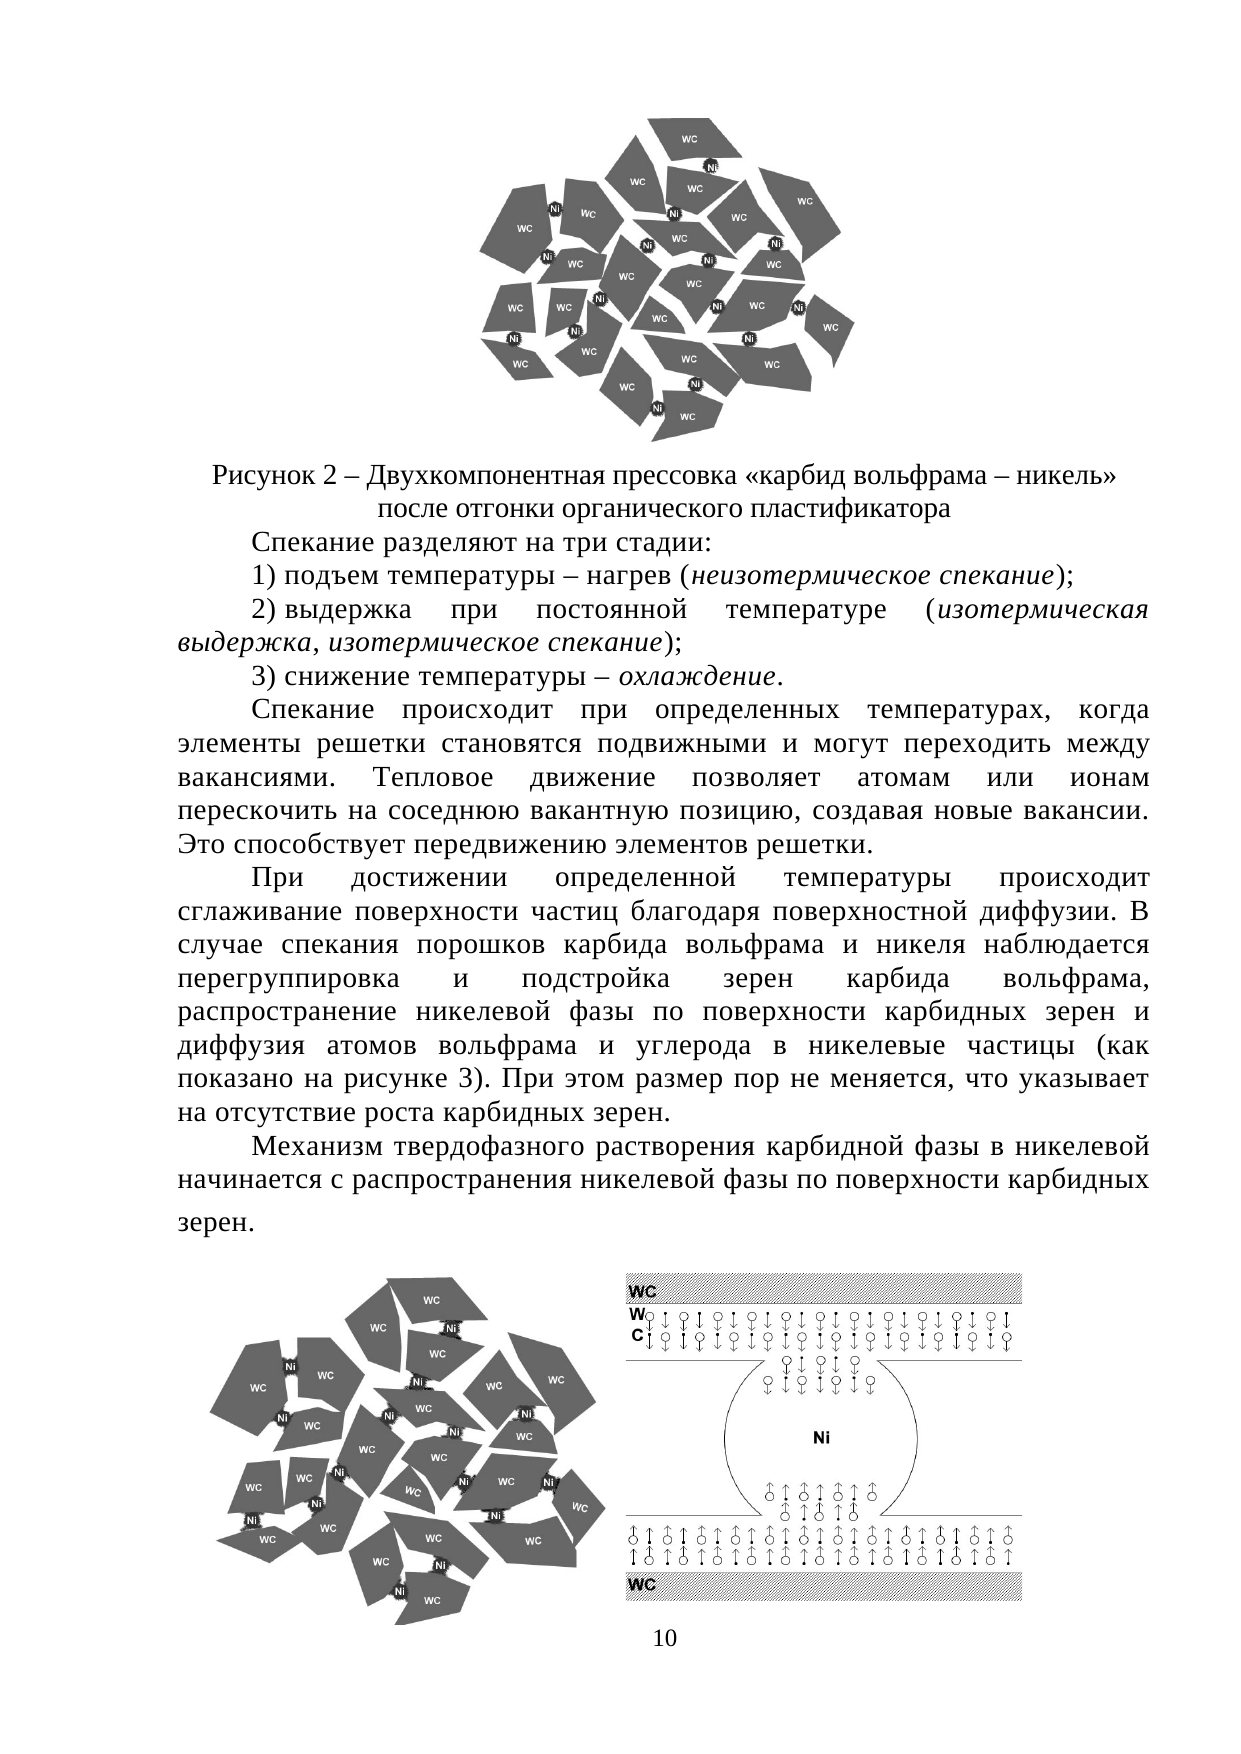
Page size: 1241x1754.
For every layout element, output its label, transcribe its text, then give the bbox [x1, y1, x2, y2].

text 1) подъем температуры – нагрев (неизотермическое спекание); [177, 557, 1152, 591]
text 3) снижение температуры – охлаждение. [177, 658, 1152, 692]
picture [630, 1273, 1027, 1601]
text Спекание разделяют на три стадии: [177, 524, 1152, 557]
text Спекание происходит при определенных температурах, когда элементы решетки становятся подвижными и могут переходить между вакансиями. Тепловое движение позволяет атомам или ионам перескочить на соседнюю вакантную позицию, создавая новые вакансии. Это способствует передвижению элементов решетки. [177, 692, 1152, 859]
text 2) выдержка при постоянной температуре (изотермическая выдержка, изотермическое спекание); [177, 591, 1152, 658]
text Механизм твердофазного растворения карбидной фазы в никелевой начинается с распространения никелевой фазы по поверхности карбидных зерен. [177, 1128, 1152, 1240]
picture [473, 118, 855, 443]
picture [203, 1273, 612, 1627]
text Рисунок 2 – Двухкомпонентная прессовка «карбид вольфрама – никель» после отгонки органического пластификатора [177, 457, 1152, 524]
text При достижении определенной температуры происходит сглаживание поверхности частиц благодаря поверхностной диффузии. В случае спекания порошков карбида вольфрама и никеля наблюдается перегруппировка и подстройка зерен карбида вольфрама, распространение никелевой фазы по поверхности карбидных зерен и диффузия атомов вольфрама и углерода в никелевые частицы (как показано на рисунке 3). При этом размер пор не меняется, что указывает на отсутствие роста карбидных зерен. [177, 859, 1152, 1128]
